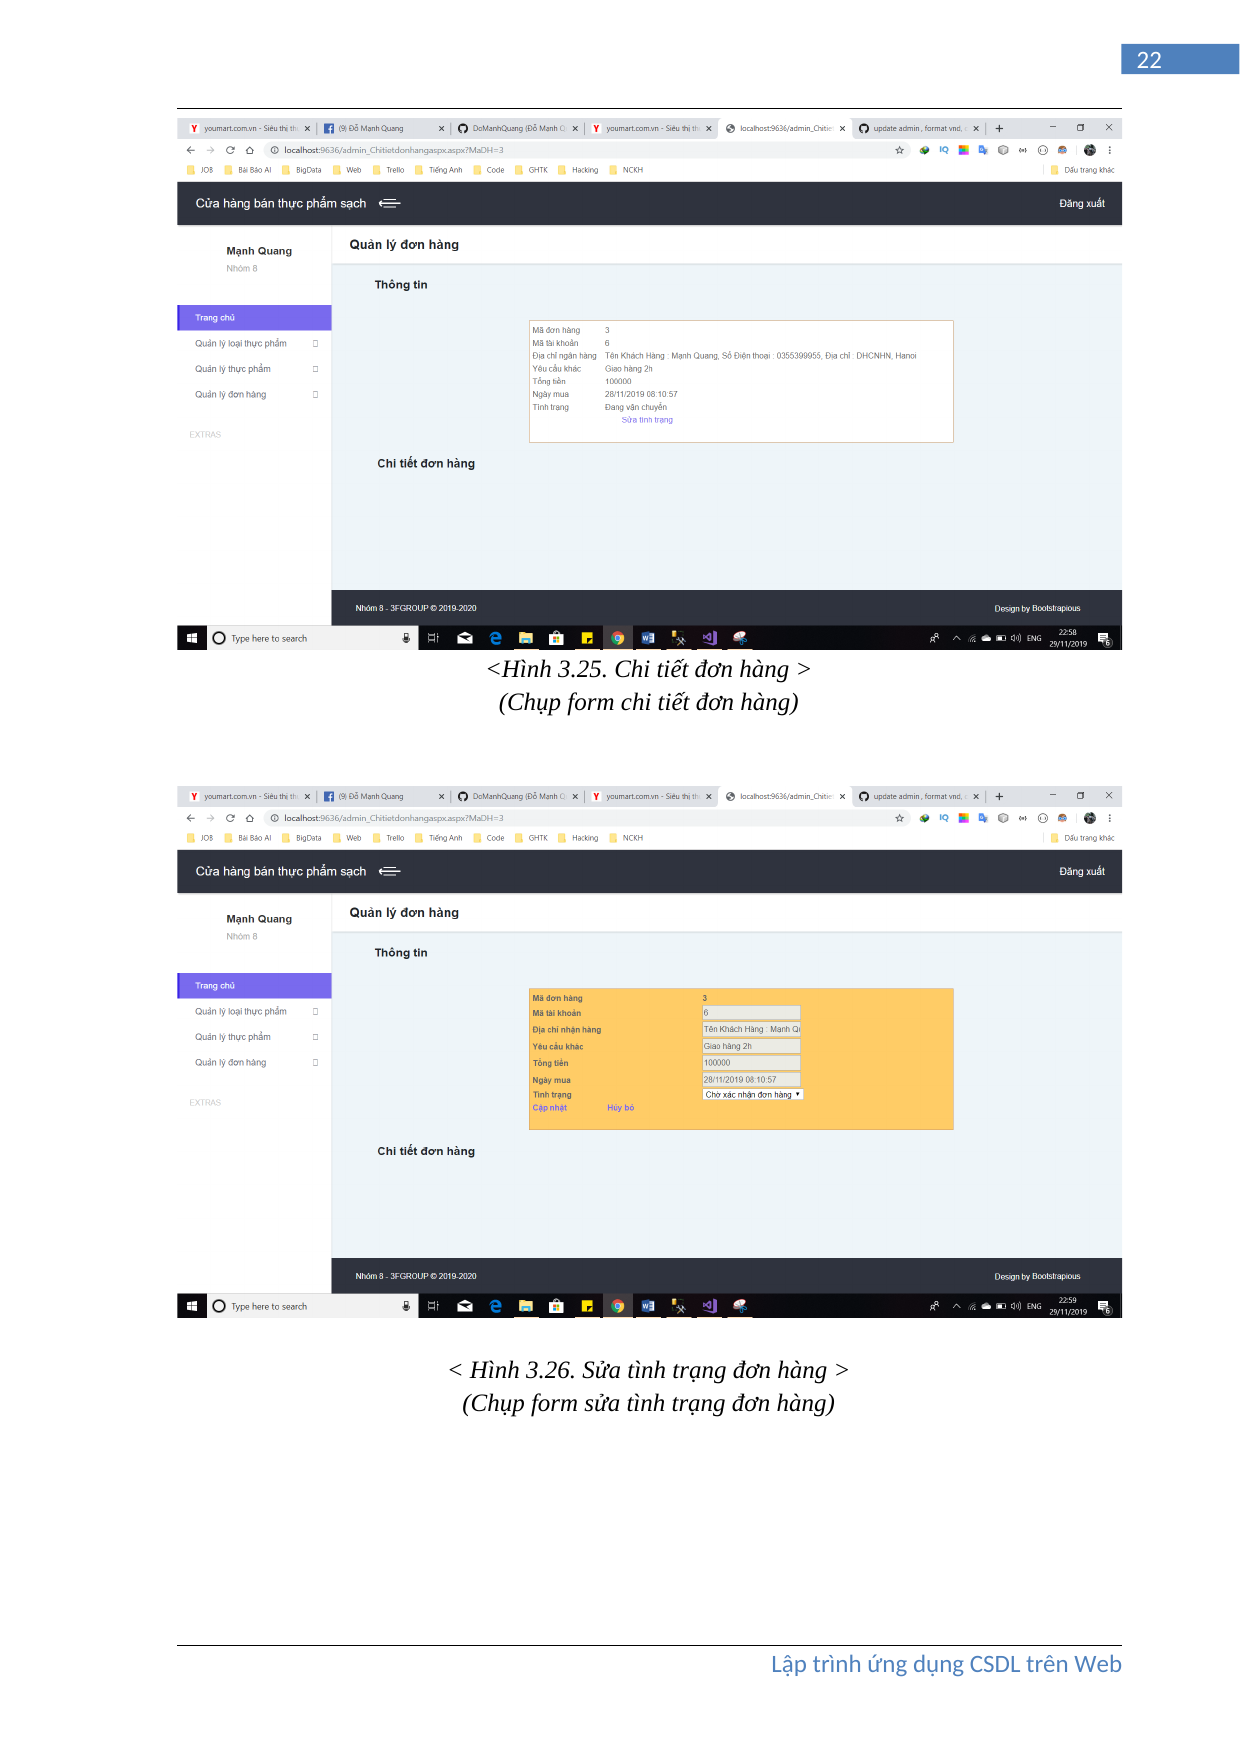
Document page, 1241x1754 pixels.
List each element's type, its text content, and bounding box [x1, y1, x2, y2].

text (Chụp form chi tiết đơn hàng) [177, 687, 1122, 716]
picture [177, 118, 1123, 650]
picture [177, 786, 1123, 1318]
text < Hình 3.26. Sửa tình trạng đơn hàng > [177, 1355, 1122, 1384]
text <Hình 3.25. Chi tiết đơn hàng > [177, 654, 1122, 683]
text (Chụp form sửa tình trạng đơn hàng) [177, 1388, 1122, 1417]
